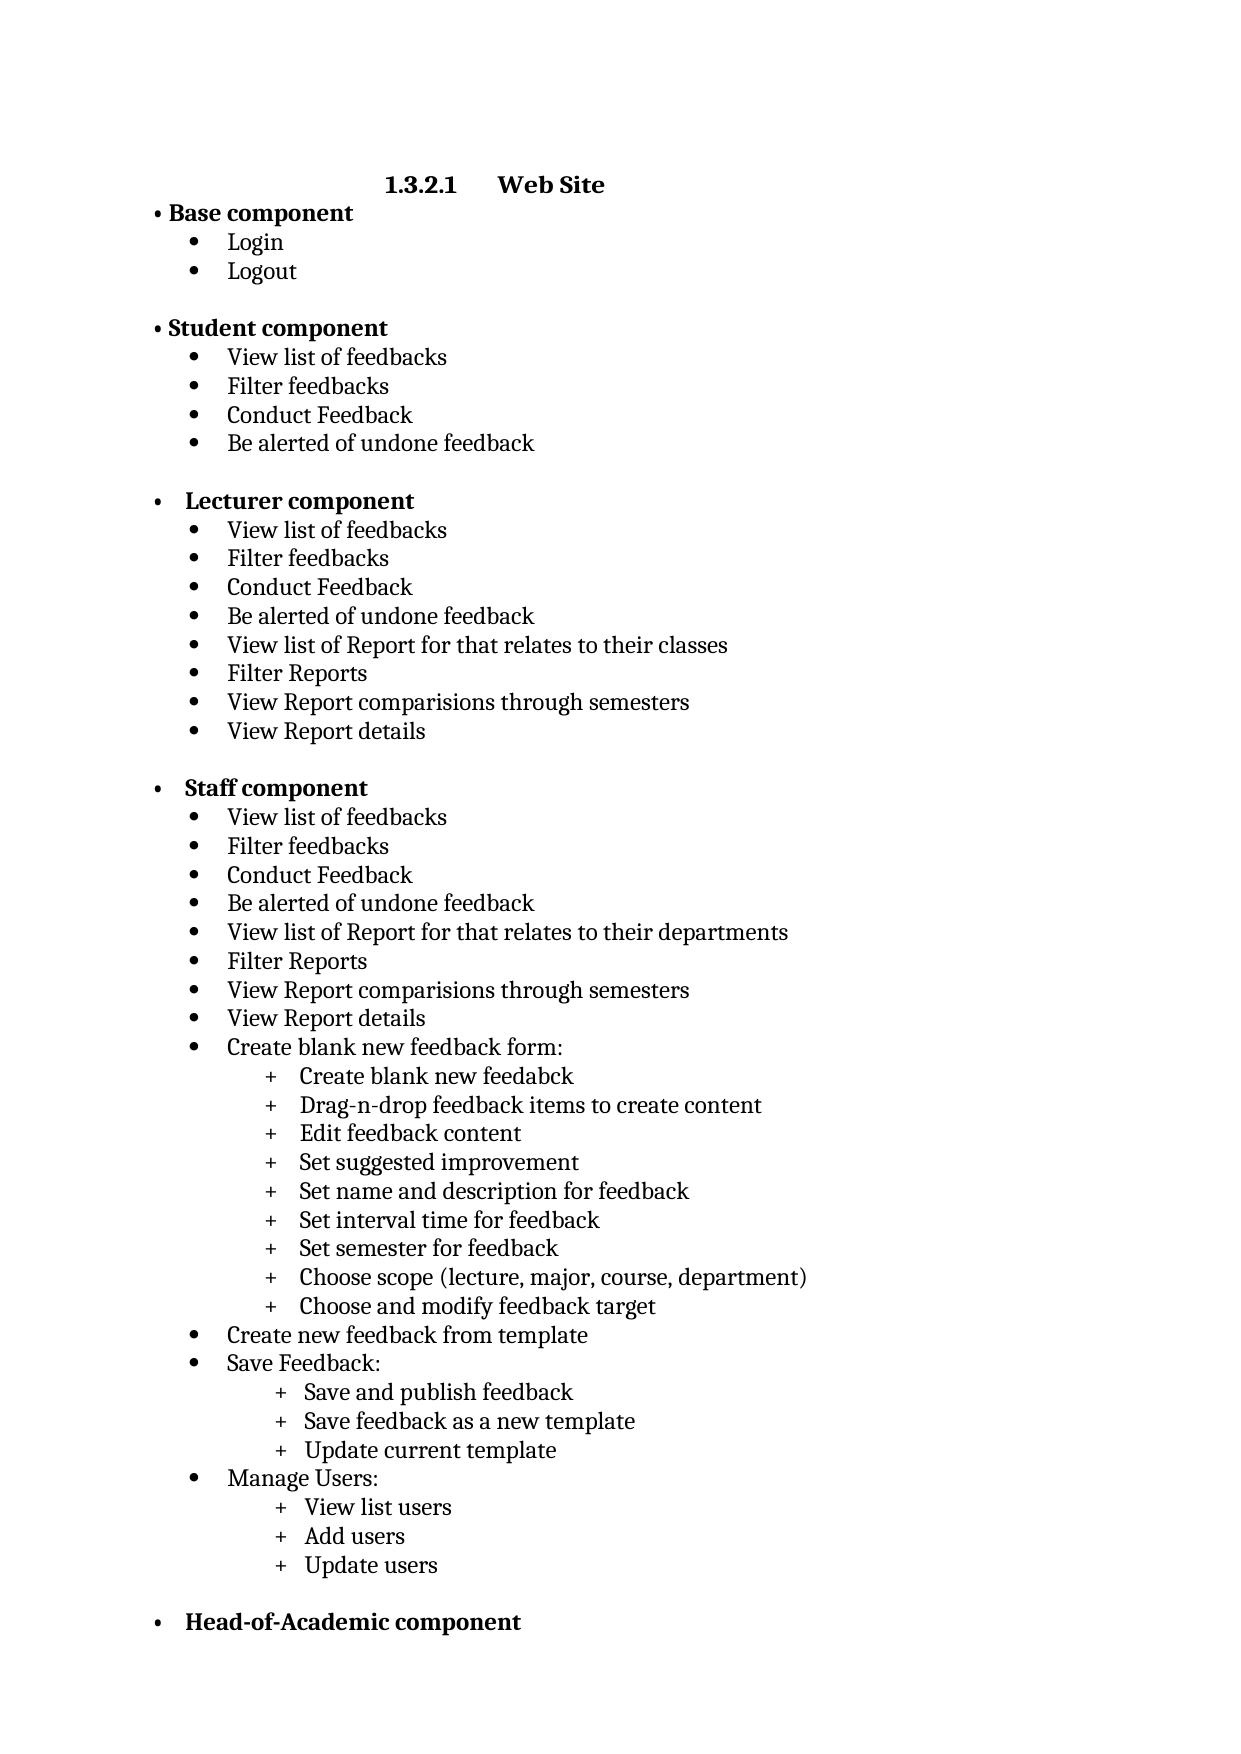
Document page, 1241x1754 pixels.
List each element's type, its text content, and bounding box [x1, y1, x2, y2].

list Filter feedbacks [189, 544, 1194, 573]
list View list of feedbacks [189, 343, 1194, 372]
list + Save feedback as a new template [274, 1407, 1194, 1436]
text + Edit feedback content [236, 1119, 1194, 1148]
list Filter feedbacks [189, 372, 1194, 401]
text + Choose and modify feedback target [236, 1292, 1194, 1321]
text + Set name and description for feedback [236, 1177, 1194, 1206]
list Create new feedback from template [189, 1321, 1194, 1349]
list Filter Reports [189, 659, 1194, 688]
text + Choose scope (lecture, major, course, department) [236, 1263, 1194, 1292]
list View list of Report for that relates to their classes [189, 631, 1194, 659]
list View Report details [189, 1004, 1194, 1033]
text • Head-of-Academic component [152, 1608, 1194, 1637]
list View list of feedbacks [189, 516, 1194, 544]
list Login [189, 228, 1194, 257]
text + Set suggested improvement [236, 1148, 1194, 1177]
list + Update current template [274, 1436, 1194, 1464]
list Create blank new feedback form: [189, 1033, 1194, 1062]
list + Save and publish feedback [274, 1378, 1194, 1407]
text • Student component [152, 314, 1194, 343]
text + Drag-n-drop feedback items to create content [236, 1091, 1194, 1119]
text • Lecturer component [152, 487, 1194, 516]
list Save Feedback: [189, 1349, 1194, 1378]
list Filter feedbacks [189, 832, 1194, 861]
list View Report details [189, 717, 1194, 746]
list Be alerted of undone feedback [189, 429, 1194, 458]
list Logout [189, 257, 1194, 286]
list View Report comparisions through semesters [189, 688, 1194, 717]
text + Create blank new feedabck [236, 1062, 1194, 1091]
list Be alerted of undone feedback [189, 889, 1194, 918]
list + View list users [274, 1493, 1160, 1522]
list Filter Reports [189, 947, 1194, 976]
list Be alerted of undone feedback [189, 602, 1194, 631]
text + Set semester for feedback [236, 1234, 1194, 1263]
text • Base component [152, 199, 1194, 228]
text • Staff component [152, 774, 1194, 803]
text 1.3.2.1 Web Site [385, 171, 1194, 199]
list Conduct Feedback [189, 861, 1160, 889]
list + Update users [274, 1551, 1160, 1579]
text + Set interval time for feedback [236, 1206, 1194, 1234]
list View list of Report for that relates to their departments [189, 918, 1194, 947]
list Manage Users: [189, 1464, 1160, 1493]
list Conduct Feedback [189, 401, 1160, 429]
list View Report comparisions through semesters [189, 976, 1194, 1004]
list Conduct Feedback [189, 573, 1160, 602]
list + Add users [274, 1522, 1160, 1551]
list View list of feedbacks [189, 803, 1194, 832]
